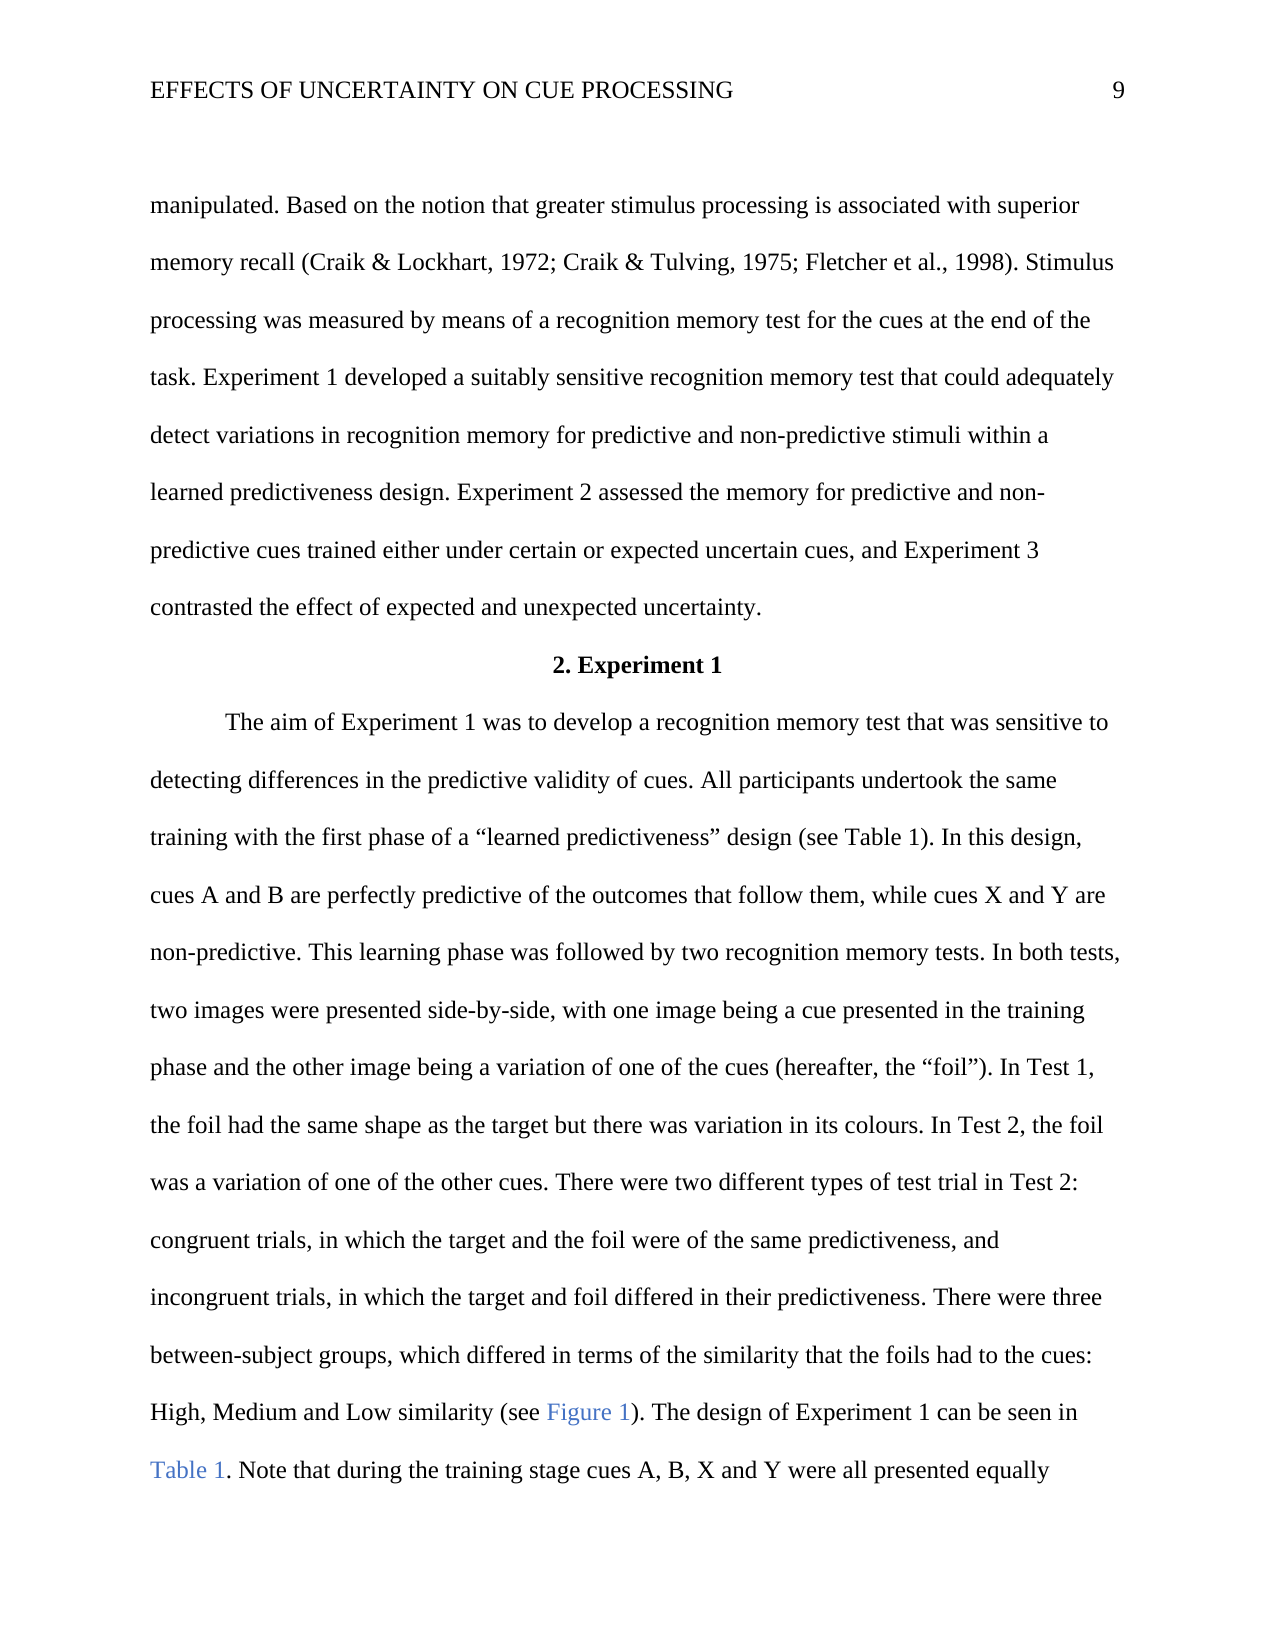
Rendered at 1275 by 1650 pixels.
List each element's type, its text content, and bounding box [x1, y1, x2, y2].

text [150, 190, 1125, 621]
subtitle 2. Experiment 1 [150, 650, 1125, 679]
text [150, 707, 1125, 1484]
